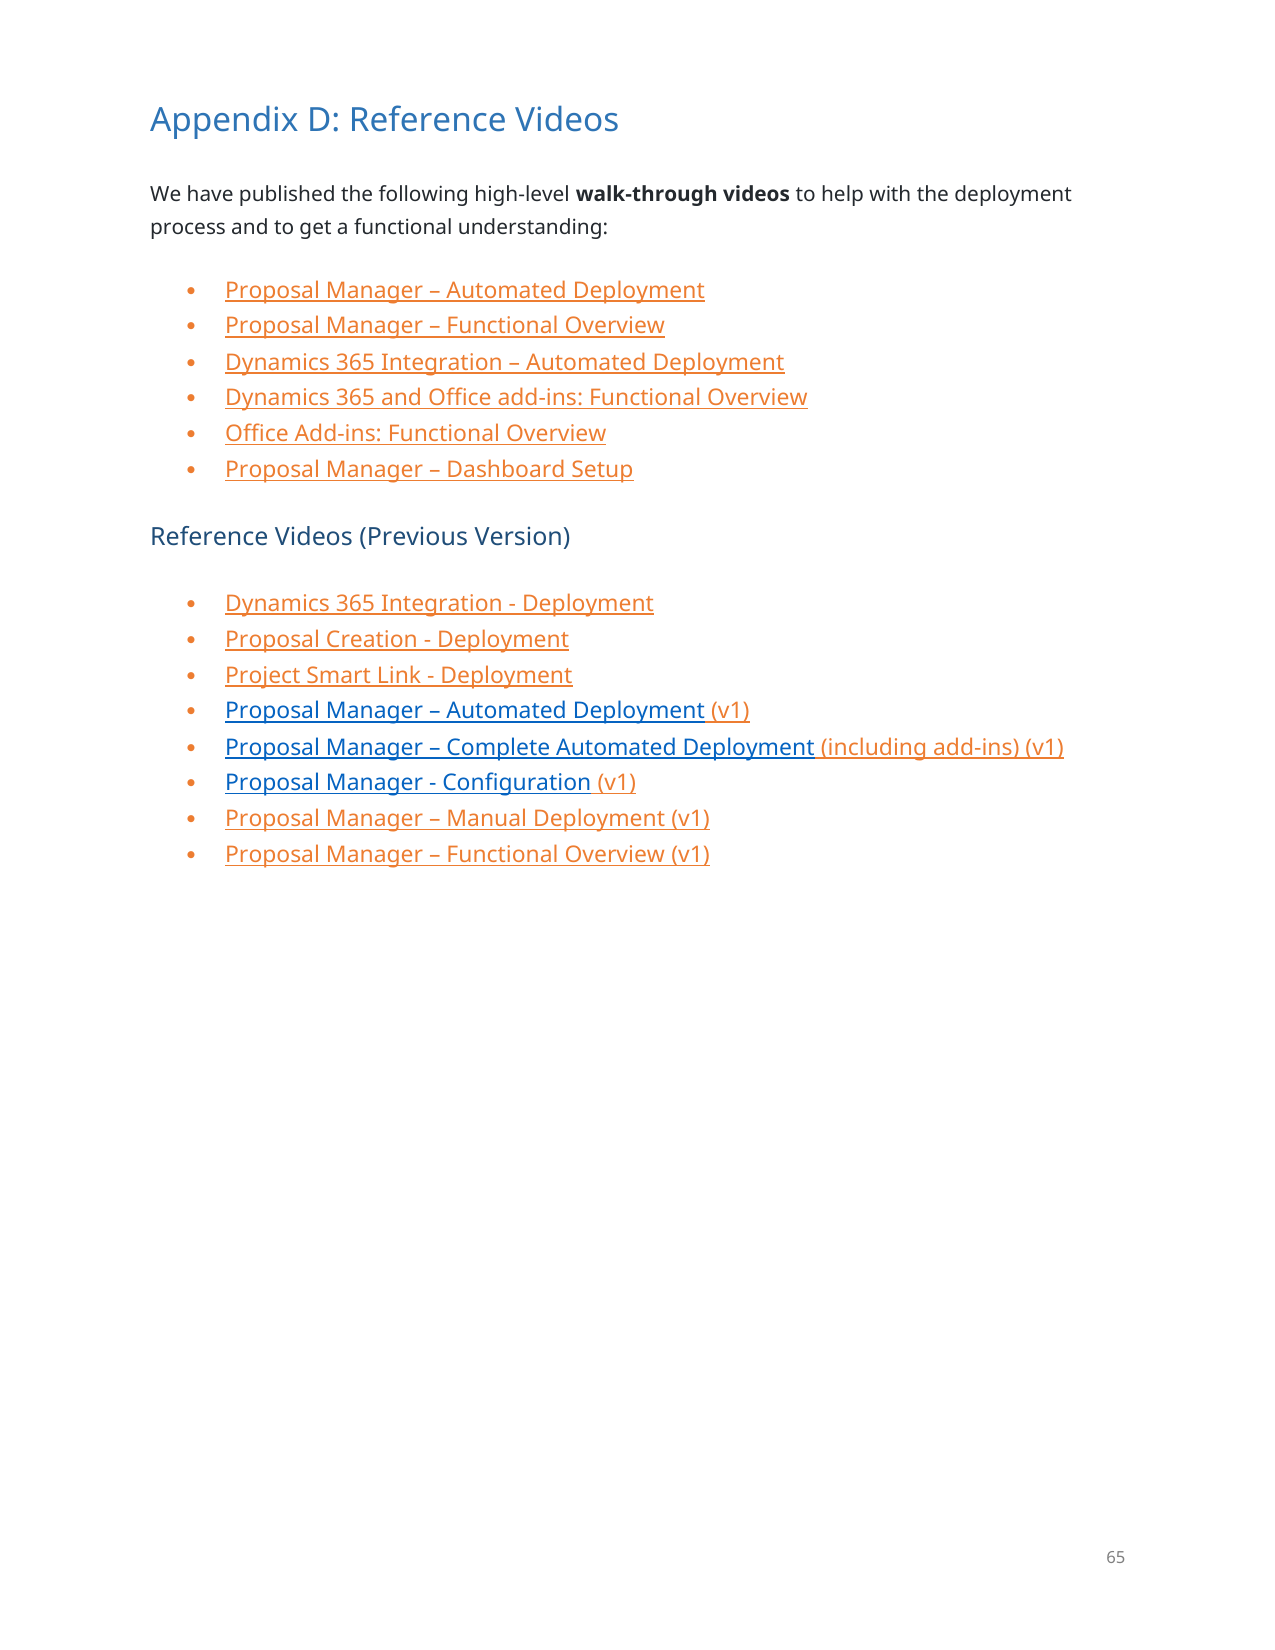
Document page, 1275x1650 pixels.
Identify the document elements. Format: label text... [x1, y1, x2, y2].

subtitle Appendix D: Reference Videos [150, 96, 1125, 142]
list Proposal Manager – Manual Deployment (v1) [187, 802, 1125, 833]
list Project Smart Link - Deployment [187, 658, 1125, 690]
list Dynamics 365 Integration - Deployment [187, 587, 1125, 618]
list Proposal Manager – Automated Deployment [187, 273, 1125, 305]
list Proposal Manager – Functional Overview [187, 309, 1125, 341]
list Proposal Manager – Complete Automated Deployment (including add-ins) (v1) [187, 730, 1125, 762]
list Proposal Manager – Functional Overview (v1) [187, 838, 1125, 869]
list Proposal Manager – Automated Deployment (v1) [187, 694, 1125, 726]
list Proposal Manager - Configuration (v1) [187, 766, 1125, 798]
list Proposal Creation - Deployment [187, 623, 1125, 654]
subtitle Reference Videos (Previous Version) [150, 518, 1125, 552]
list Proposal Manager – Dashboard Setup [187, 453, 1125, 484]
list Dynamics 365 Integration – Automated Deployment [187, 345, 1125, 377]
list Office Add-ins: Functional Overview [187, 417, 1125, 448]
text We have published the following high-level walk-through videos to help with the deployment process and to get a functional understanding: [150, 179, 1125, 240]
list Dynamics 365 and Office add-ins: Functional Overview [187, 381, 1125, 413]
